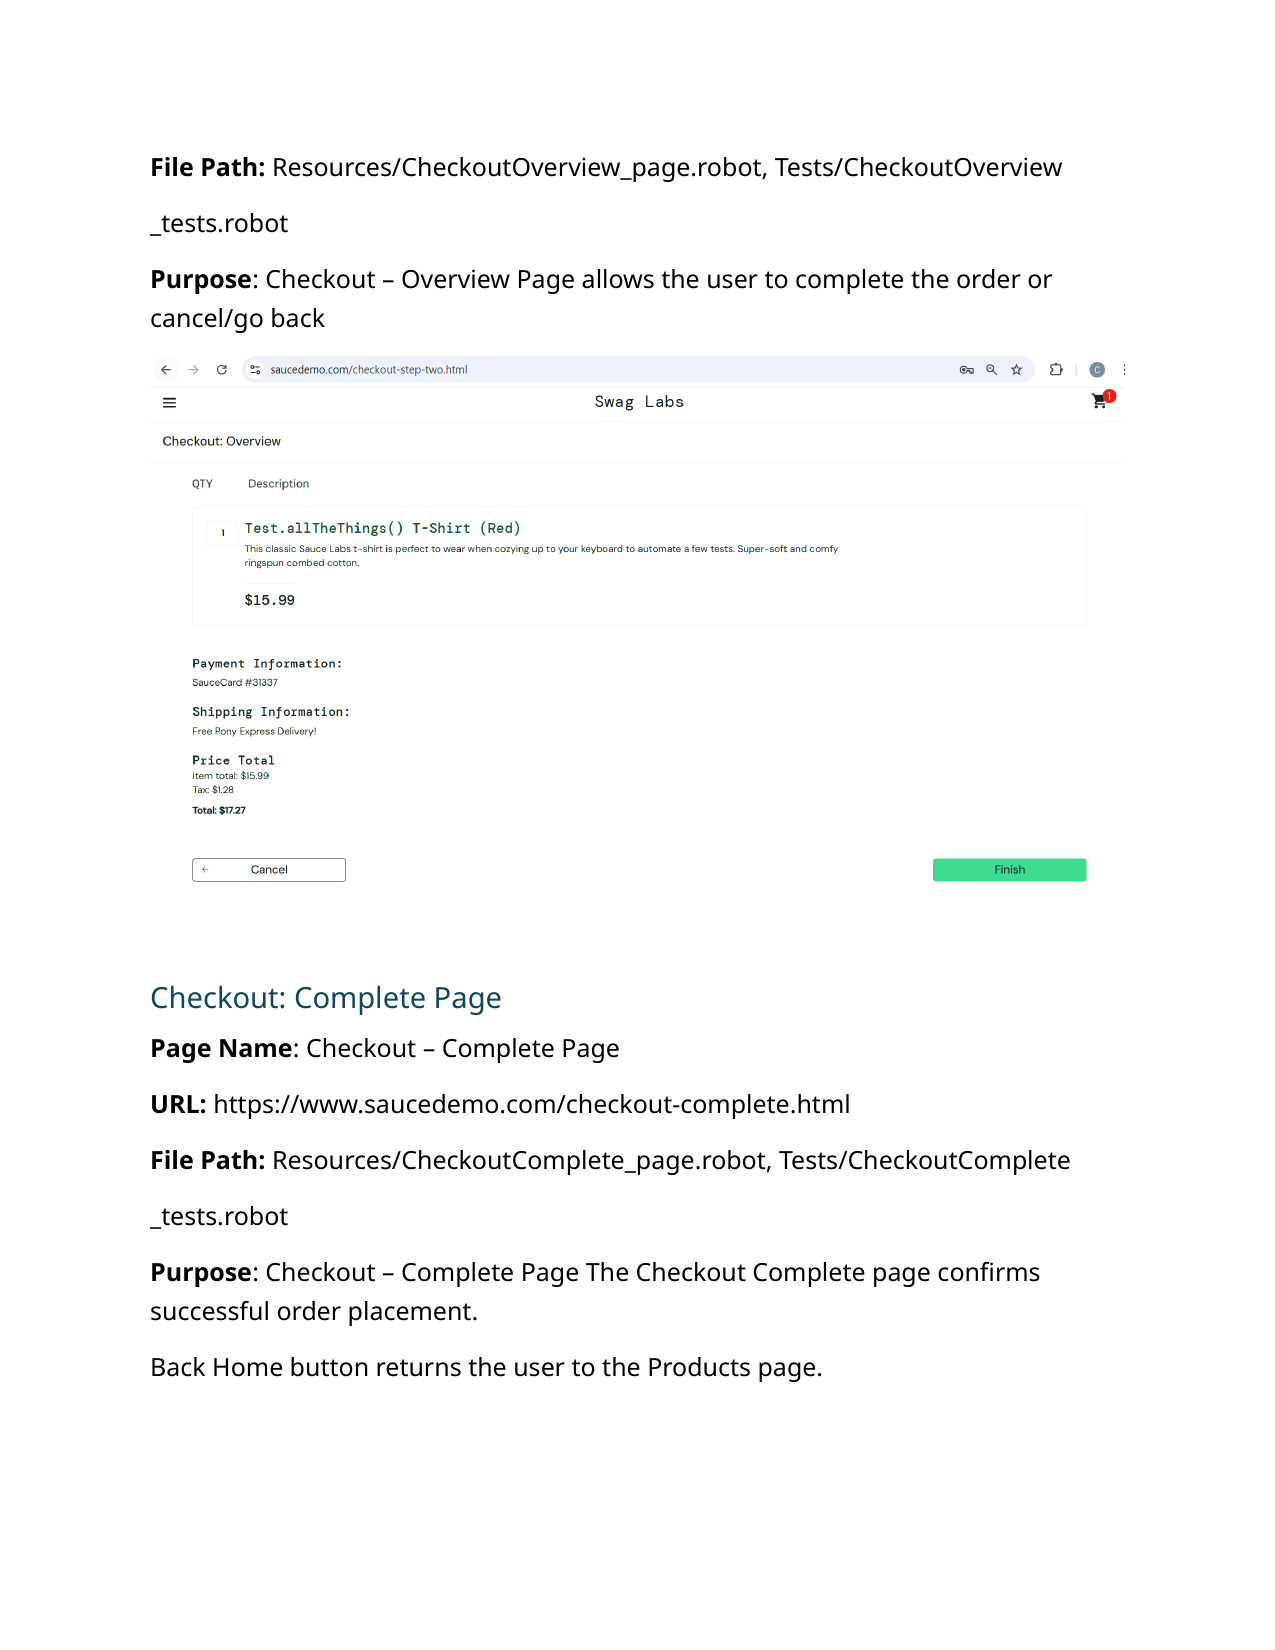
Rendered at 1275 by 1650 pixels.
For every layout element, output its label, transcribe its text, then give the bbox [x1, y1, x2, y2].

picture [150, 356, 1125, 900]
text _tests.robot [150, 206, 1125, 240]
subtitle Checkout: Complete Page [150, 977, 1125, 1017]
text URL: https://www.saucedemo.com/checkout-complete.html [150, 1087, 1125, 1121]
text Back Home button returns the user to the Products page. [150, 1349, 1125, 1383]
text File Path: Resources/CheckoutOverview_page.robot, Tests/CheckoutOverview [150, 150, 1125, 184]
text Purpose: Checkout – Complete Page The Checkout Complete page confirms successful order placement. [150, 1254, 1125, 1328]
text Page Name: Checkout – Complete Page [150, 1031, 1125, 1065]
text File Path: Resources/CheckoutComplete_page.robot, Tests/CheckoutComplete [150, 1143, 1125, 1177]
text _tests.robot [150, 1198, 1125, 1233]
text Purpose: Checkout – Overview Page allows the user to complete the order or cancel/go back [150, 262, 1125, 335]
